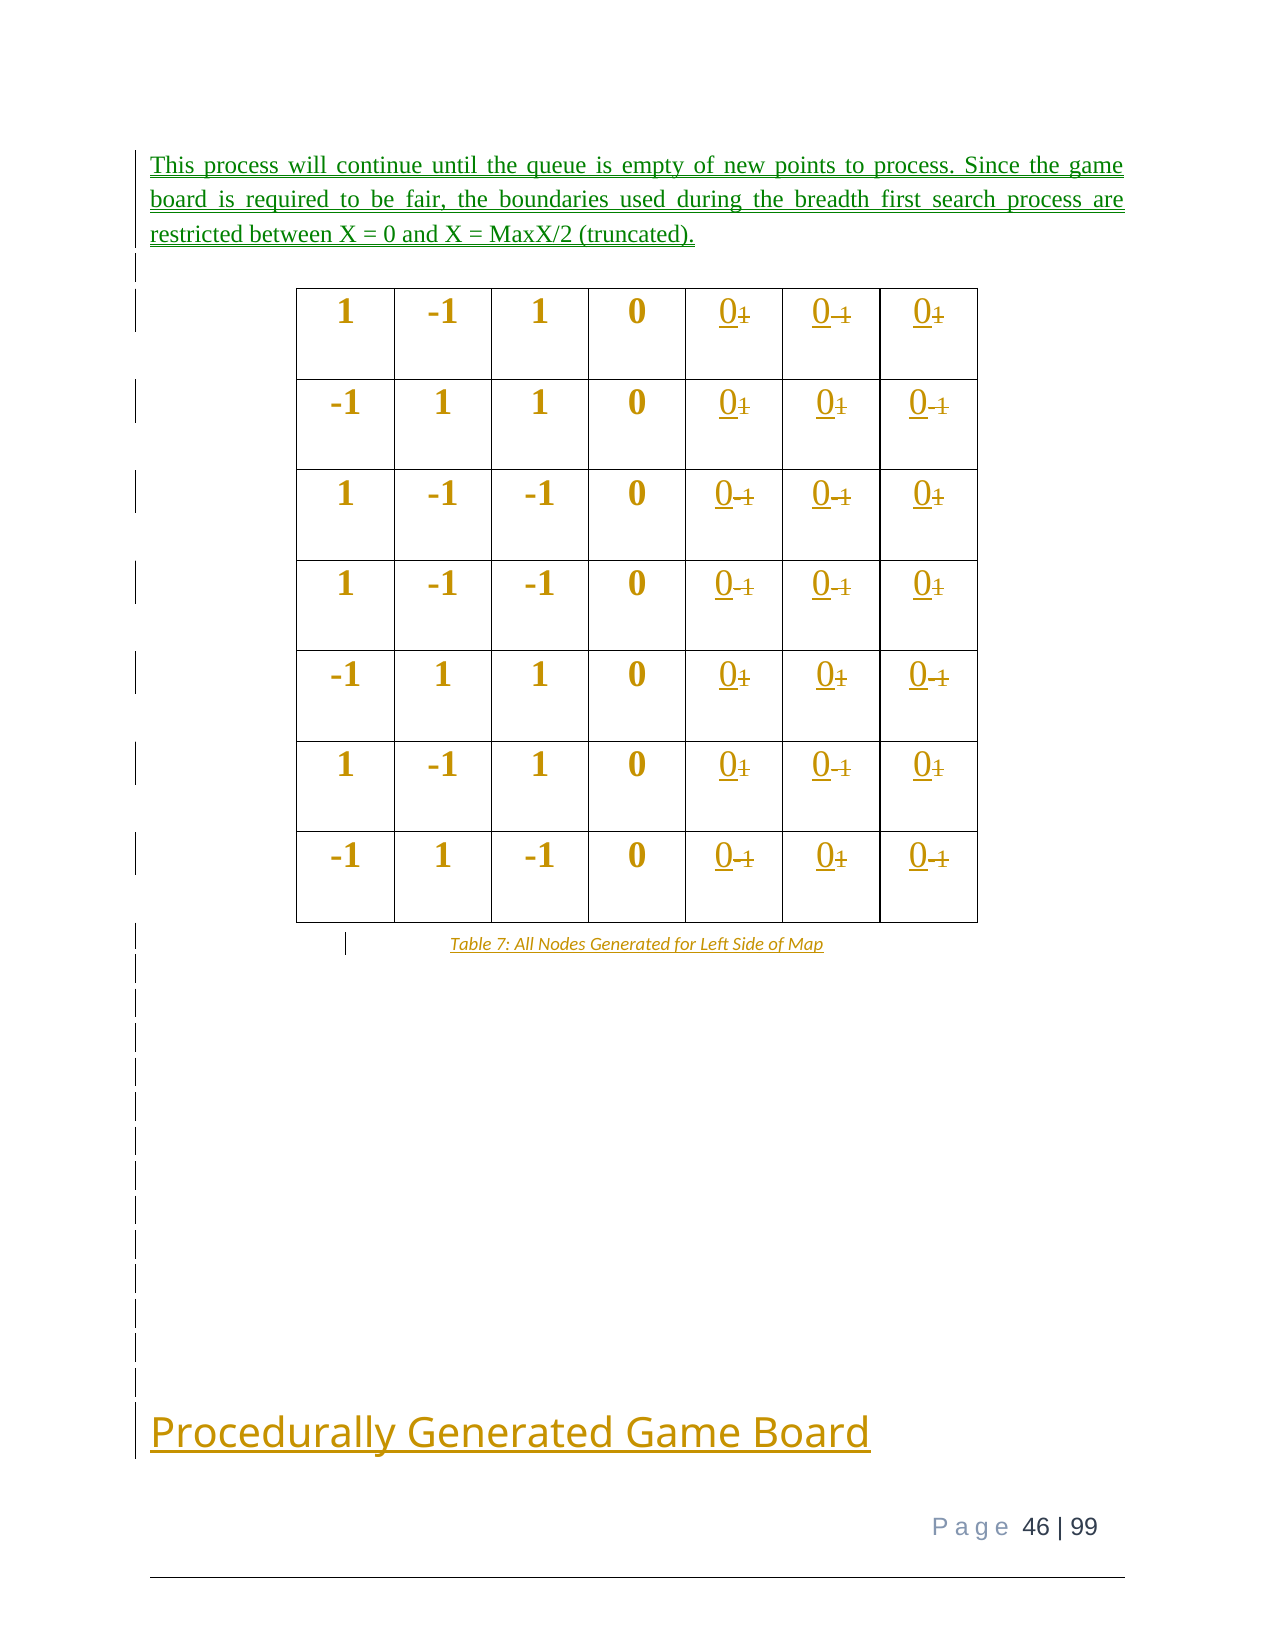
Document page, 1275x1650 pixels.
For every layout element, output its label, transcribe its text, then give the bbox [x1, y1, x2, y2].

table_cell [881, 380, 977, 469]
table_cell [686, 470, 782, 559]
table_cell 1 [492, 651, 588, 741]
table_cell -1 [492, 470, 588, 559]
table_cell [686, 380, 782, 469]
table_cell [783, 380, 879, 469]
table_cell [783, 561, 879, 650]
table_cell 0 [589, 651, 685, 741]
table_cell -1 [297, 832, 394, 922]
table_cell -1 [492, 832, 588, 922]
table_header -1 [395, 289, 491, 378]
table_cell [686, 561, 782, 650]
table_cell 1 [297, 742, 394, 831]
table_cell [881, 832, 977, 922]
table_cell 0 [589, 832, 685, 922]
table_cell [881, 742, 977, 831]
table_cell 1 [492, 380, 588, 469]
table_cell 1 [395, 832, 491, 922]
table_header [783, 289, 879, 378]
table_header [686, 289, 782, 378]
table_cell [686, 832, 782, 922]
table_cell 1 [297, 470, 394, 559]
table_header 0 [589, 289, 685, 378]
table_cell [686, 651, 782, 741]
table_cell 1 [395, 380, 491, 469]
table_header 1 [492, 289, 588, 378]
table_cell [783, 832, 879, 922]
table_cell [783, 651, 879, 741]
table_cell 0 [589, 470, 685, 559]
table_header 1 [297, 289, 394, 378]
table_header [881, 289, 977, 378]
table_cell -1 [297, 651, 394, 741]
table_cell 1 [395, 651, 491, 741]
table_cell [783, 470, 879, 559]
table_cell [881, 561, 977, 650]
table_cell -1 [492, 561, 588, 650]
table_cell 1 [492, 742, 588, 831]
table_cell -1 [297, 380, 394, 469]
table_cell 0 [589, 380, 685, 469]
table_cell -1 [395, 742, 491, 831]
table_cell 0 [589, 561, 685, 650]
table_cell [881, 470, 977, 559]
table_cell [881, 651, 977, 741]
table_cell -1 [395, 470, 491, 559]
table_cell -1 [395, 561, 491, 650]
table_cell [783, 742, 879, 831]
table_cell 1 [297, 561, 394, 650]
table_cell 0 [589, 742, 685, 831]
table_cell [686, 742, 782, 831]
